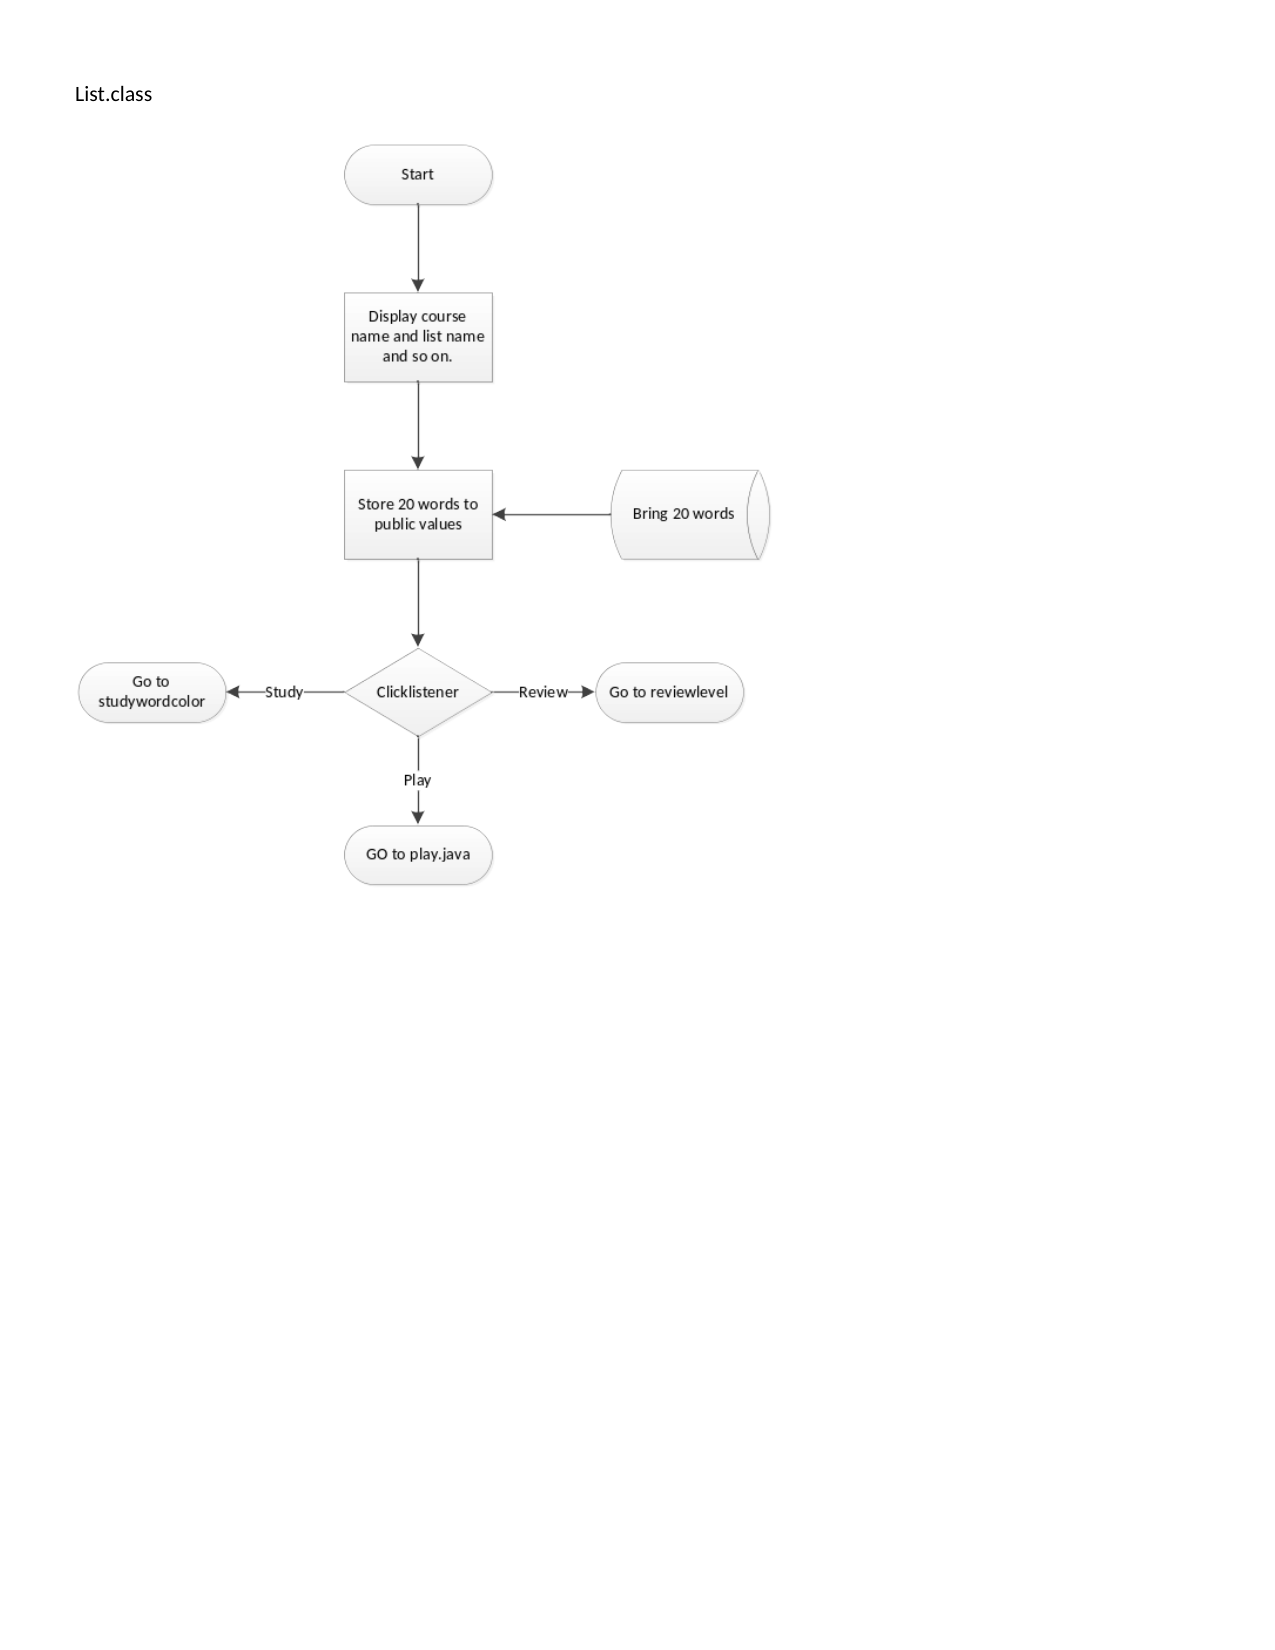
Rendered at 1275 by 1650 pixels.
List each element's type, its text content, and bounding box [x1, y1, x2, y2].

text List.class [75, 77, 1200, 110]
